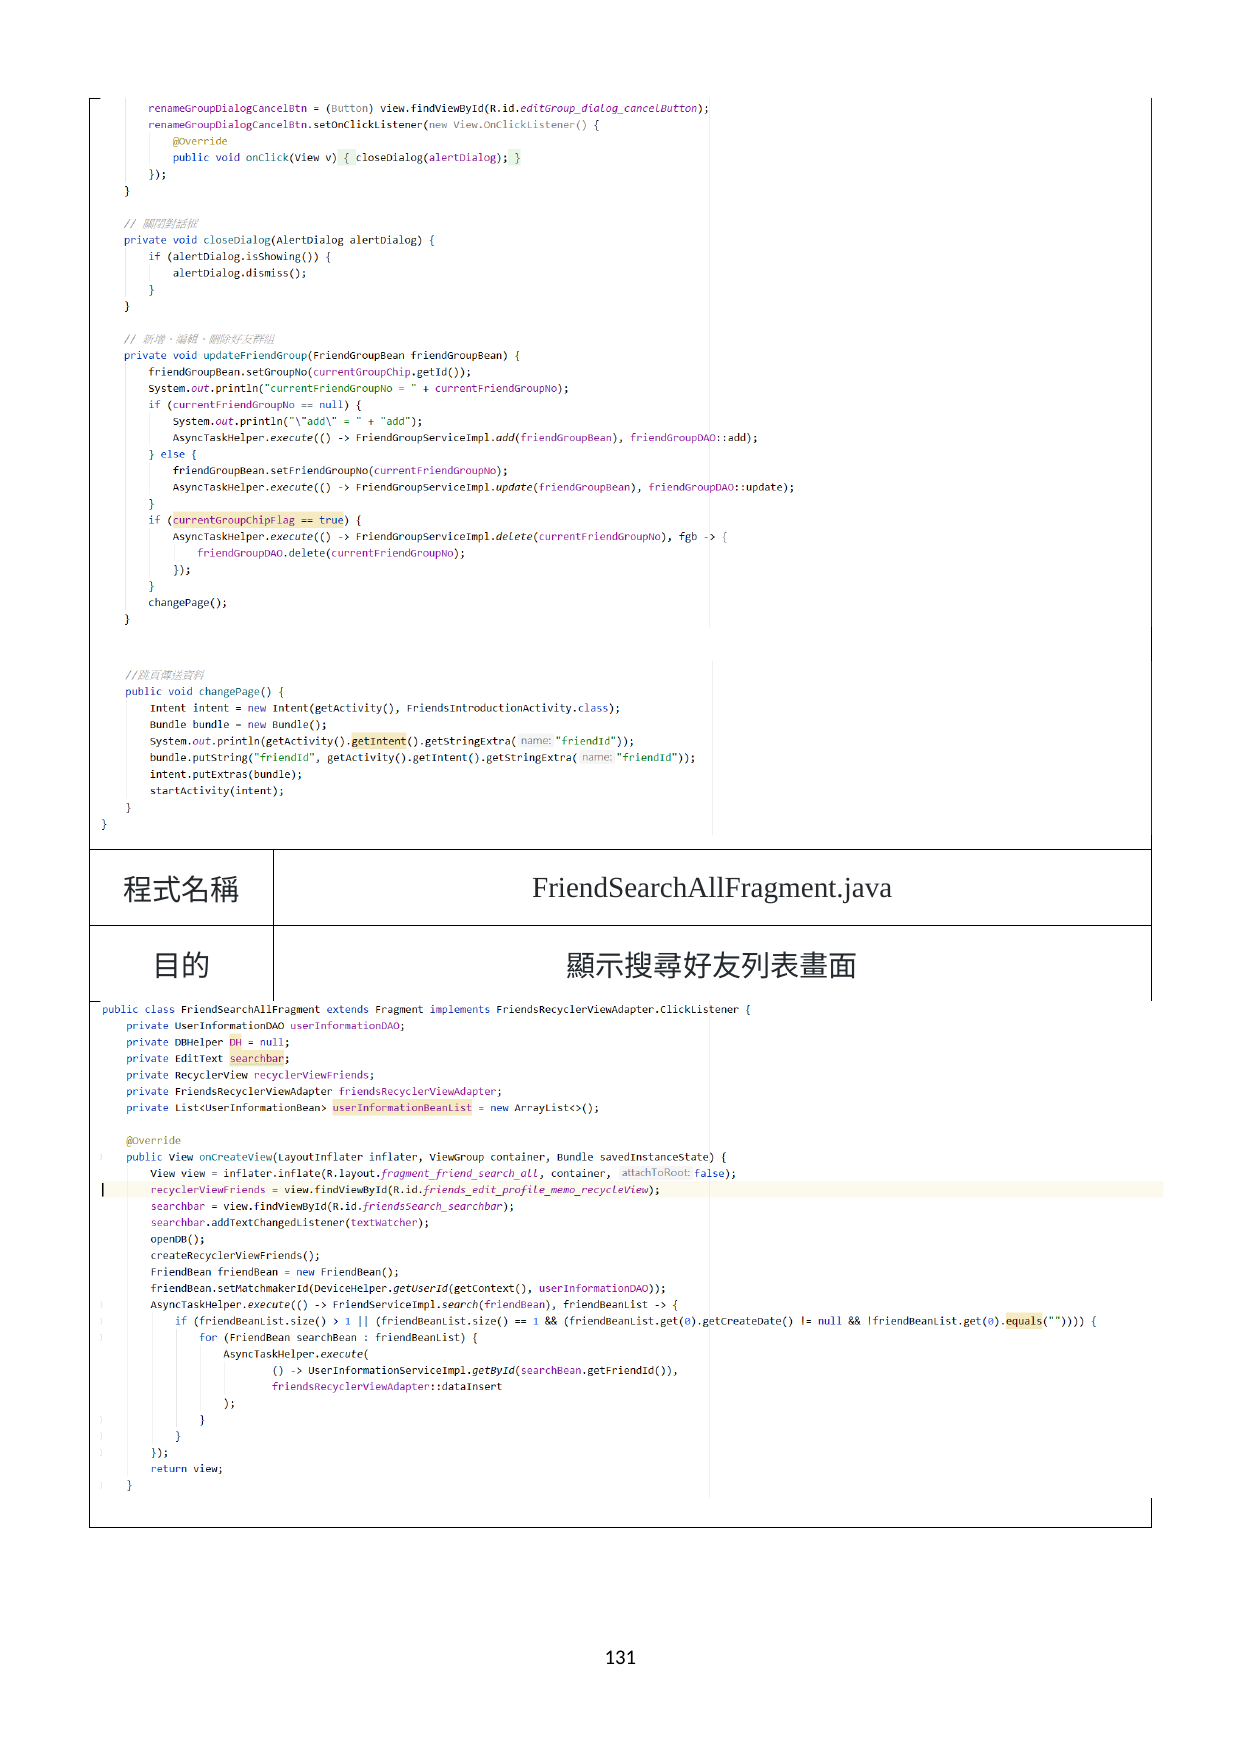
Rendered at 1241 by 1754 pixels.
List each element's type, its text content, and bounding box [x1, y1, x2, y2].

table_cell [90, 99, 1151, 849]
table_cell 程式名稱 [90, 850, 273, 925]
table_cell FriendSearchAllFragment.java [274, 850, 1151, 925]
picture [100, 1001, 1164, 1498]
picture [100, 661, 1152, 835]
picture [100, 98, 1152, 627]
table_cell [90, 1002, 1151, 1527]
table_cell 目的 [90, 926, 273, 1001]
table_cell 顯示搜尋好友列表畫面 [274, 926, 1151, 1001]
